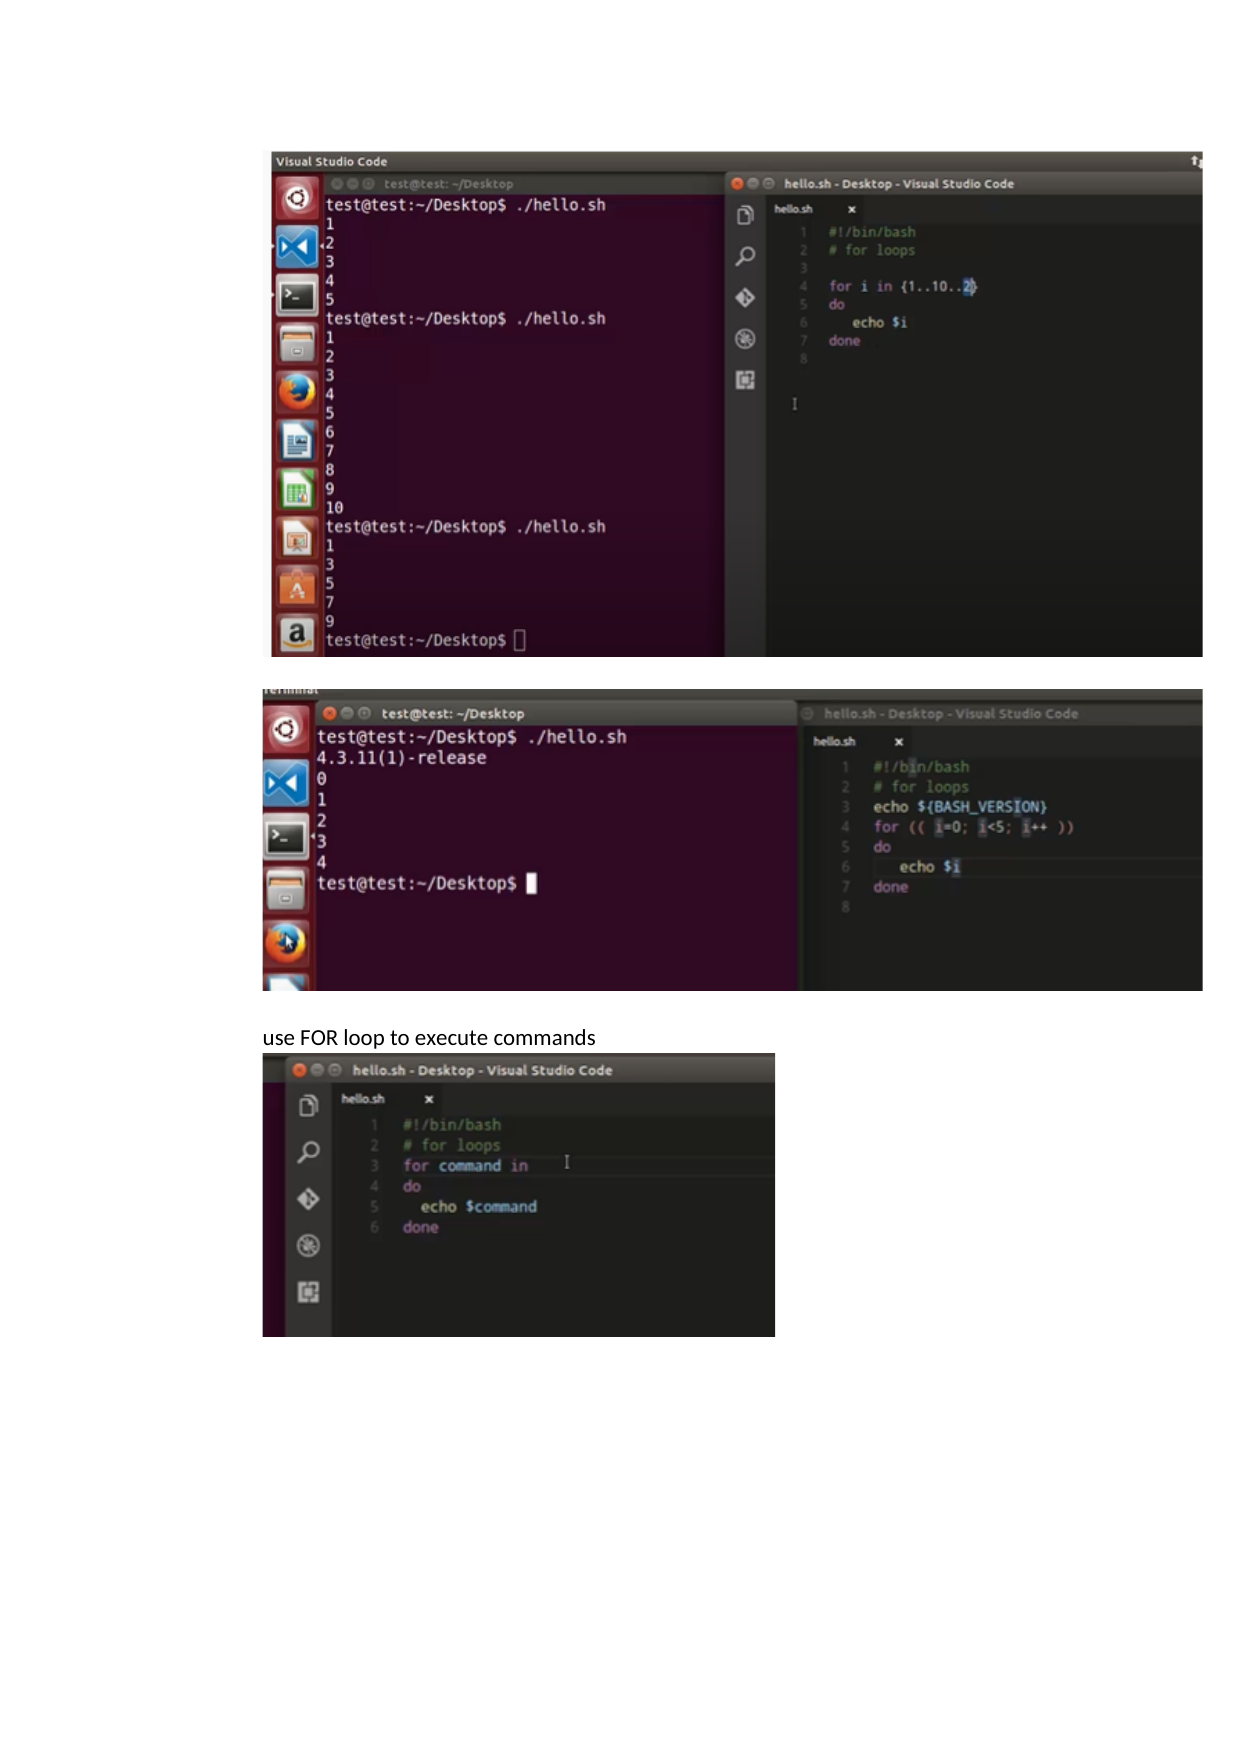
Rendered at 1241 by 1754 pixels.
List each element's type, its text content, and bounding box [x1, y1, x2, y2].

list use FOR loop to execute commands [262, 1023, 1090, 1051]
picture [262, 689, 1203, 991]
picture [262, 150, 1203, 657]
picture [262, 1053, 775, 1337]
